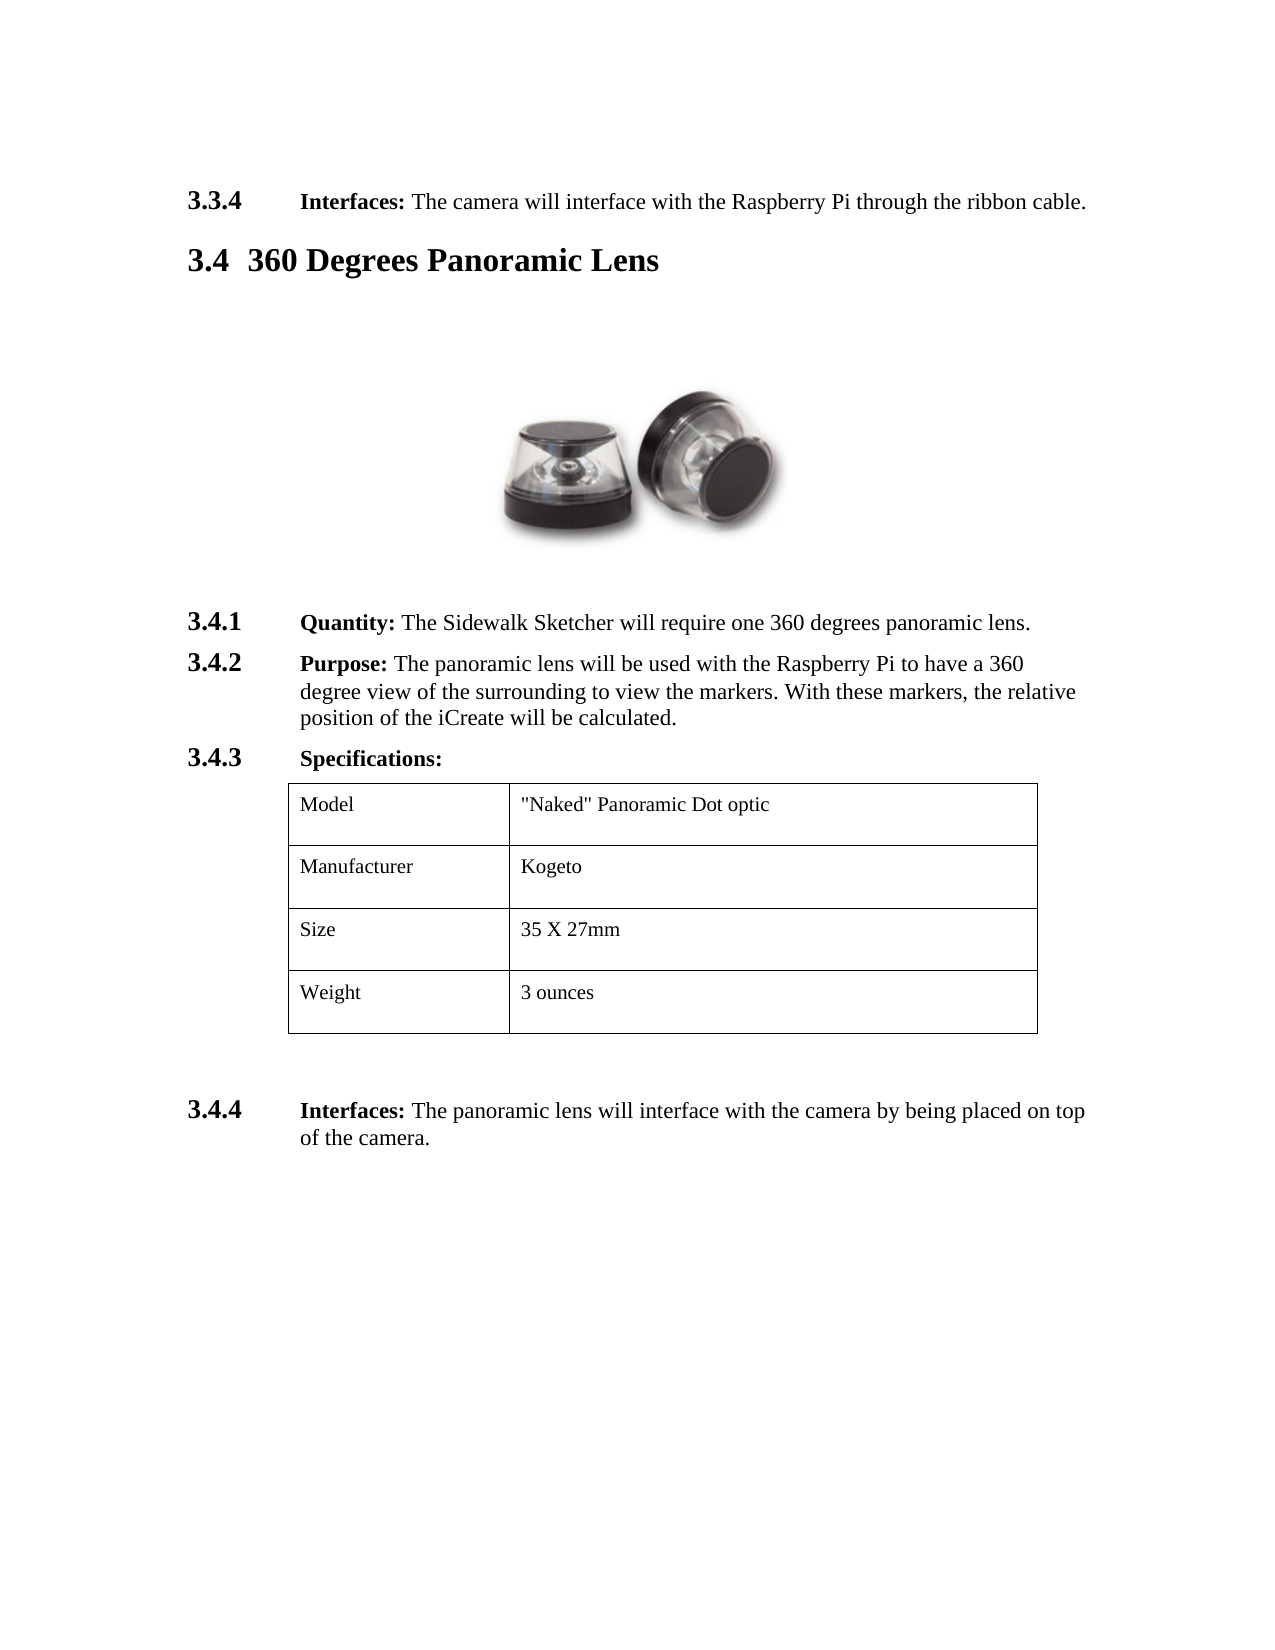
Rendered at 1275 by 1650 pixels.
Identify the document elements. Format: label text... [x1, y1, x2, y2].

table_cell Manufacturer [289, 846, 509, 908]
picture [484, 303, 791, 595]
table_cell Weight [289, 971, 509, 1033]
subtitle Interfaces: The camera will interface with the Raspberry Pi through the ribbon cable. [187, 184, 1087, 216]
subtitle Interfaces: The panoramic lens will interface with the camera by being placed on top of the camera. [187, 1093, 1087, 1151]
table_header "Naked" Panoramic Dot optic [510, 784, 1037, 845]
table_cell 3 ounces [510, 971, 1037, 1033]
subtitle Specifications: [187, 741, 1087, 772]
table_cell 35 X 27mm [510, 909, 1037, 970]
subtitle Purpose: The panoramic lens will be used with the Raspberry Pi to have a 360 degree view of the surrounding to view the markers. With these markers, the relative position of the iCreate will be calculated. [187, 647, 1087, 730]
table_cell Size [289, 909, 509, 970]
subtitle Quantity: The Sidewalk Sketcher will require one 360 degrees panoramic lens. [187, 605, 1087, 636]
table_cell Kogeto [510, 846, 1037, 908]
subtitle 360 Degrees Panoramic Lens [187, 241, 1087, 279]
table_header Model [289, 784, 509, 845]
